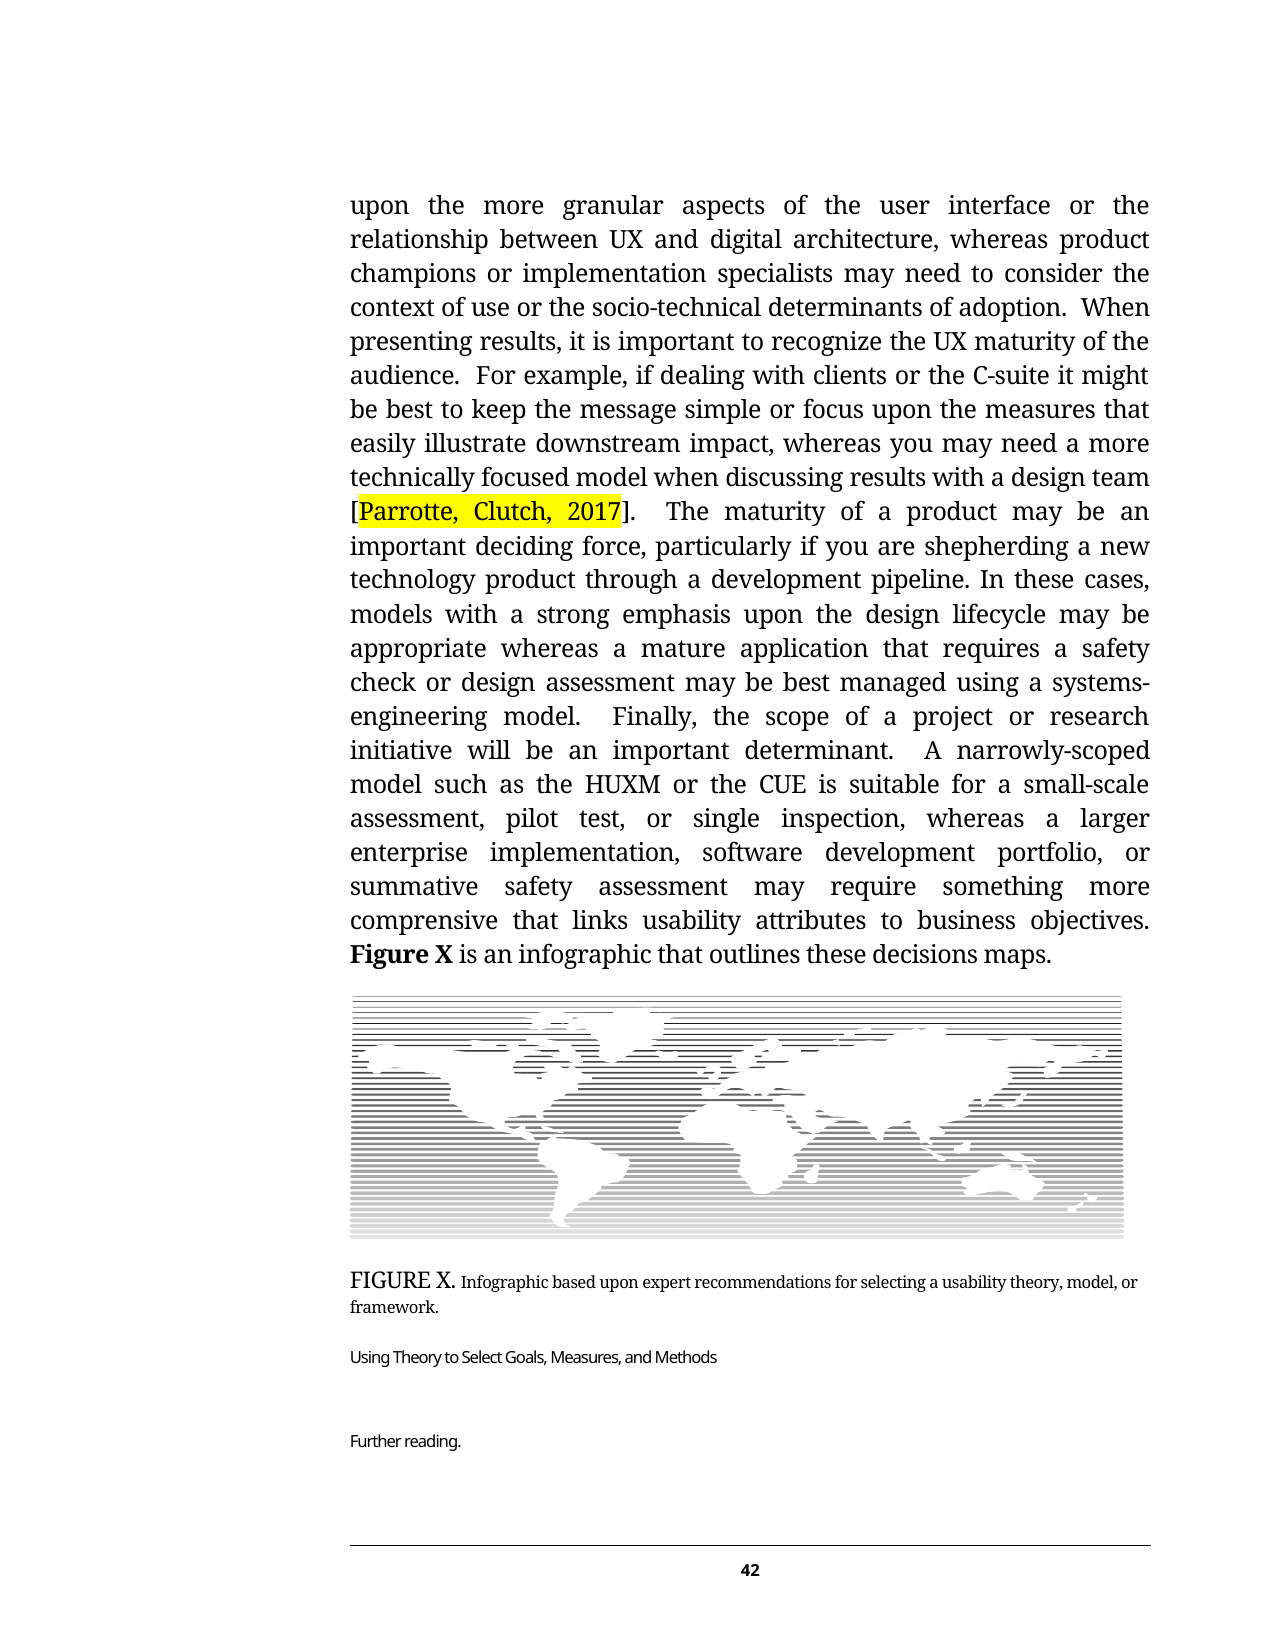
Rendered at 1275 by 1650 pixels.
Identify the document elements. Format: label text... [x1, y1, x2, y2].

subtitle Further reading. [349, 1427, 1151, 1452]
text Figure X. Infographic based upon expert recommendations for selecting a usability theory, model, or framework. [349, 1264, 1151, 1318]
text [349, 187, 1151, 971]
subtitle Using Theory to Select Goals, Measures, and Methods [349, 1343, 1151, 1368]
